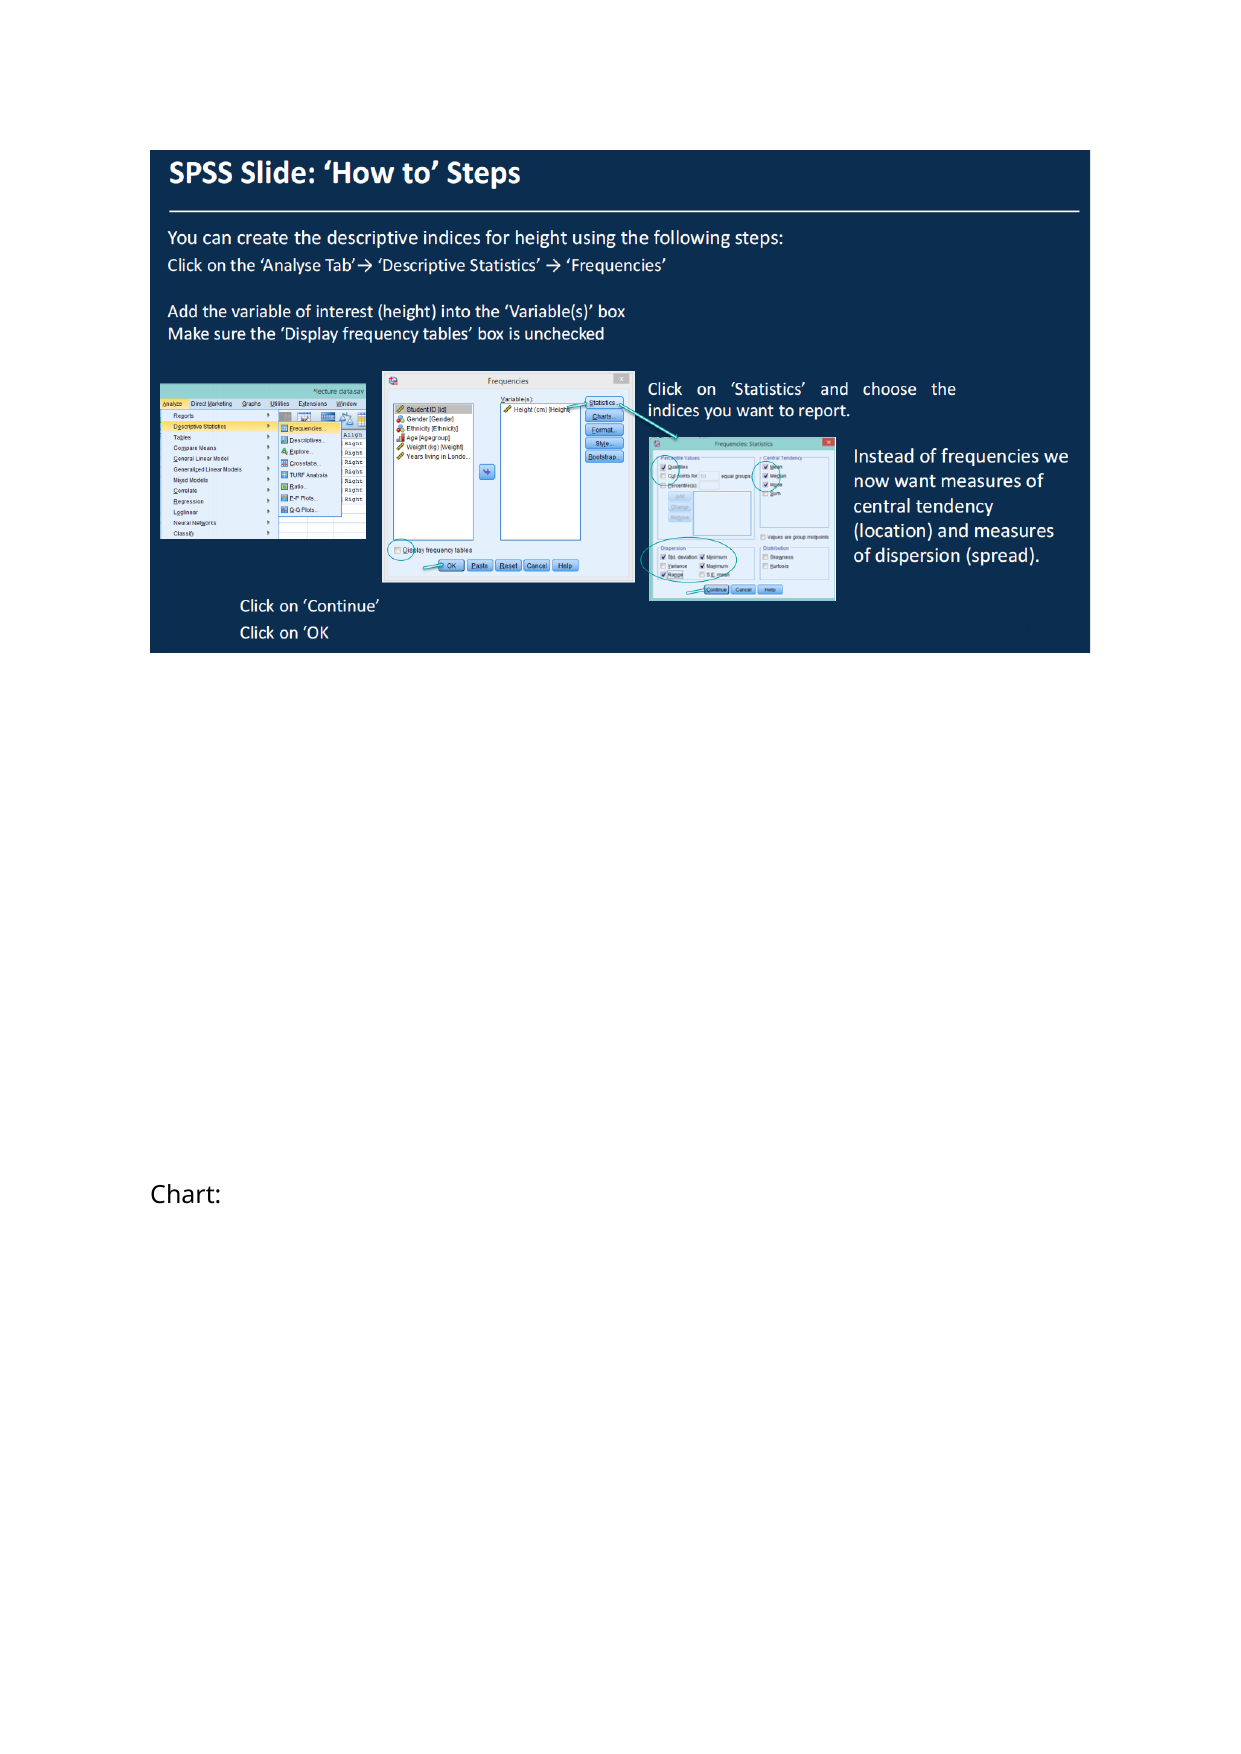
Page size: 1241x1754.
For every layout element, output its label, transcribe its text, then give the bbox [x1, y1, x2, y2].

picture [150, 150, 1091, 653]
text Chart: [150, 1177, 1090, 1211]
